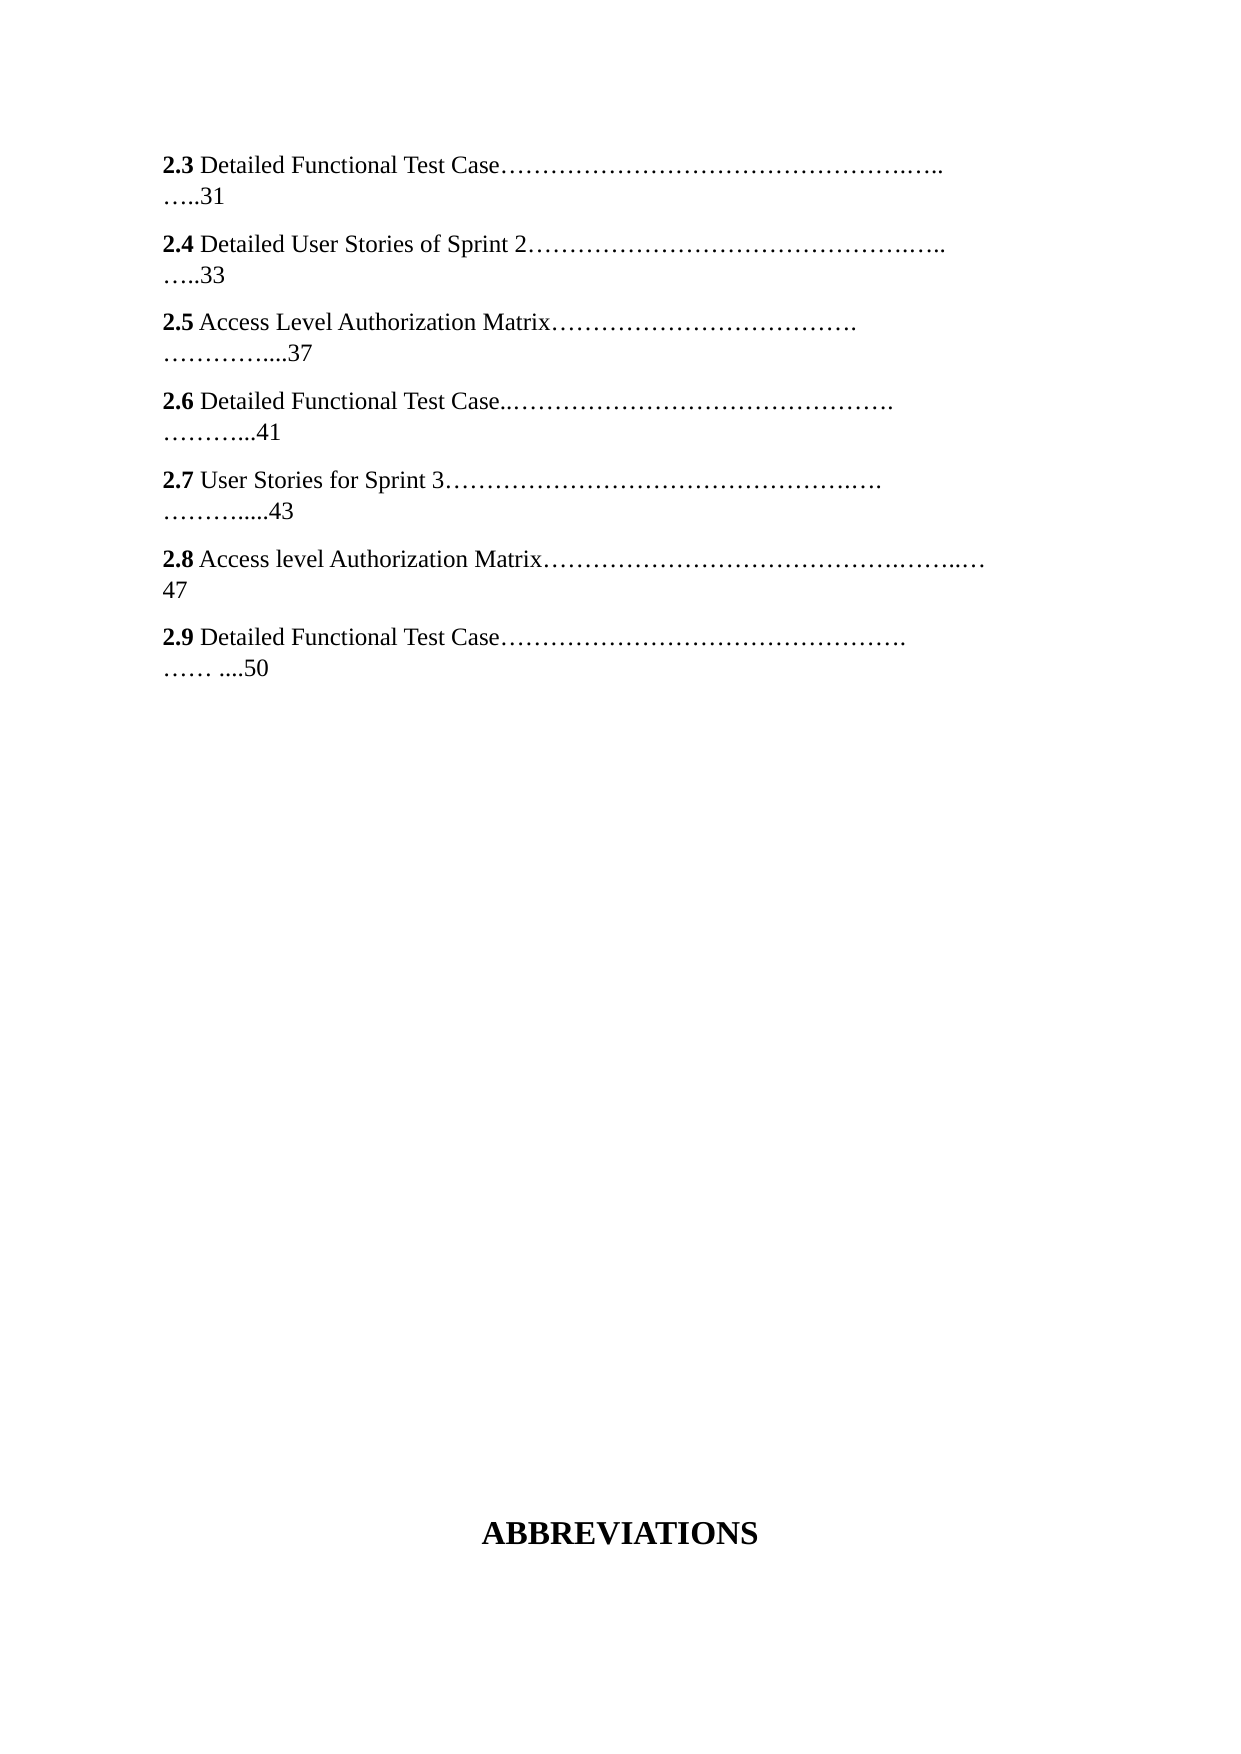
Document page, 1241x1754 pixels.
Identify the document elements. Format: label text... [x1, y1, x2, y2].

text 2.6 Detailed Functional Test Case..……………………………………….………...41 [162, 386, 992, 446]
text 2.8 Access level Authorization Matrix…………………………………….……..…47 [162, 544, 992, 603]
text 2.9 Detailed Functional Test Case………………………………………….…… ....50 [162, 622, 992, 682]
text 2.7 User Stories for Sprint 3………………………………………….….……….....43 [162, 465, 992, 525]
text 2.3 Detailed Functional Test Case………………………………………….…..…..31 [162, 150, 992, 210]
text 2.5 Access Level Authorization Matrix……………………………….…………....37 [162, 307, 992, 367]
text ABBREVIATIONS [150, 1513, 1090, 1552]
text 2.4 Detailed User Stories of Sprint 2……………………………………….…..…..33 [162, 229, 992, 288]
